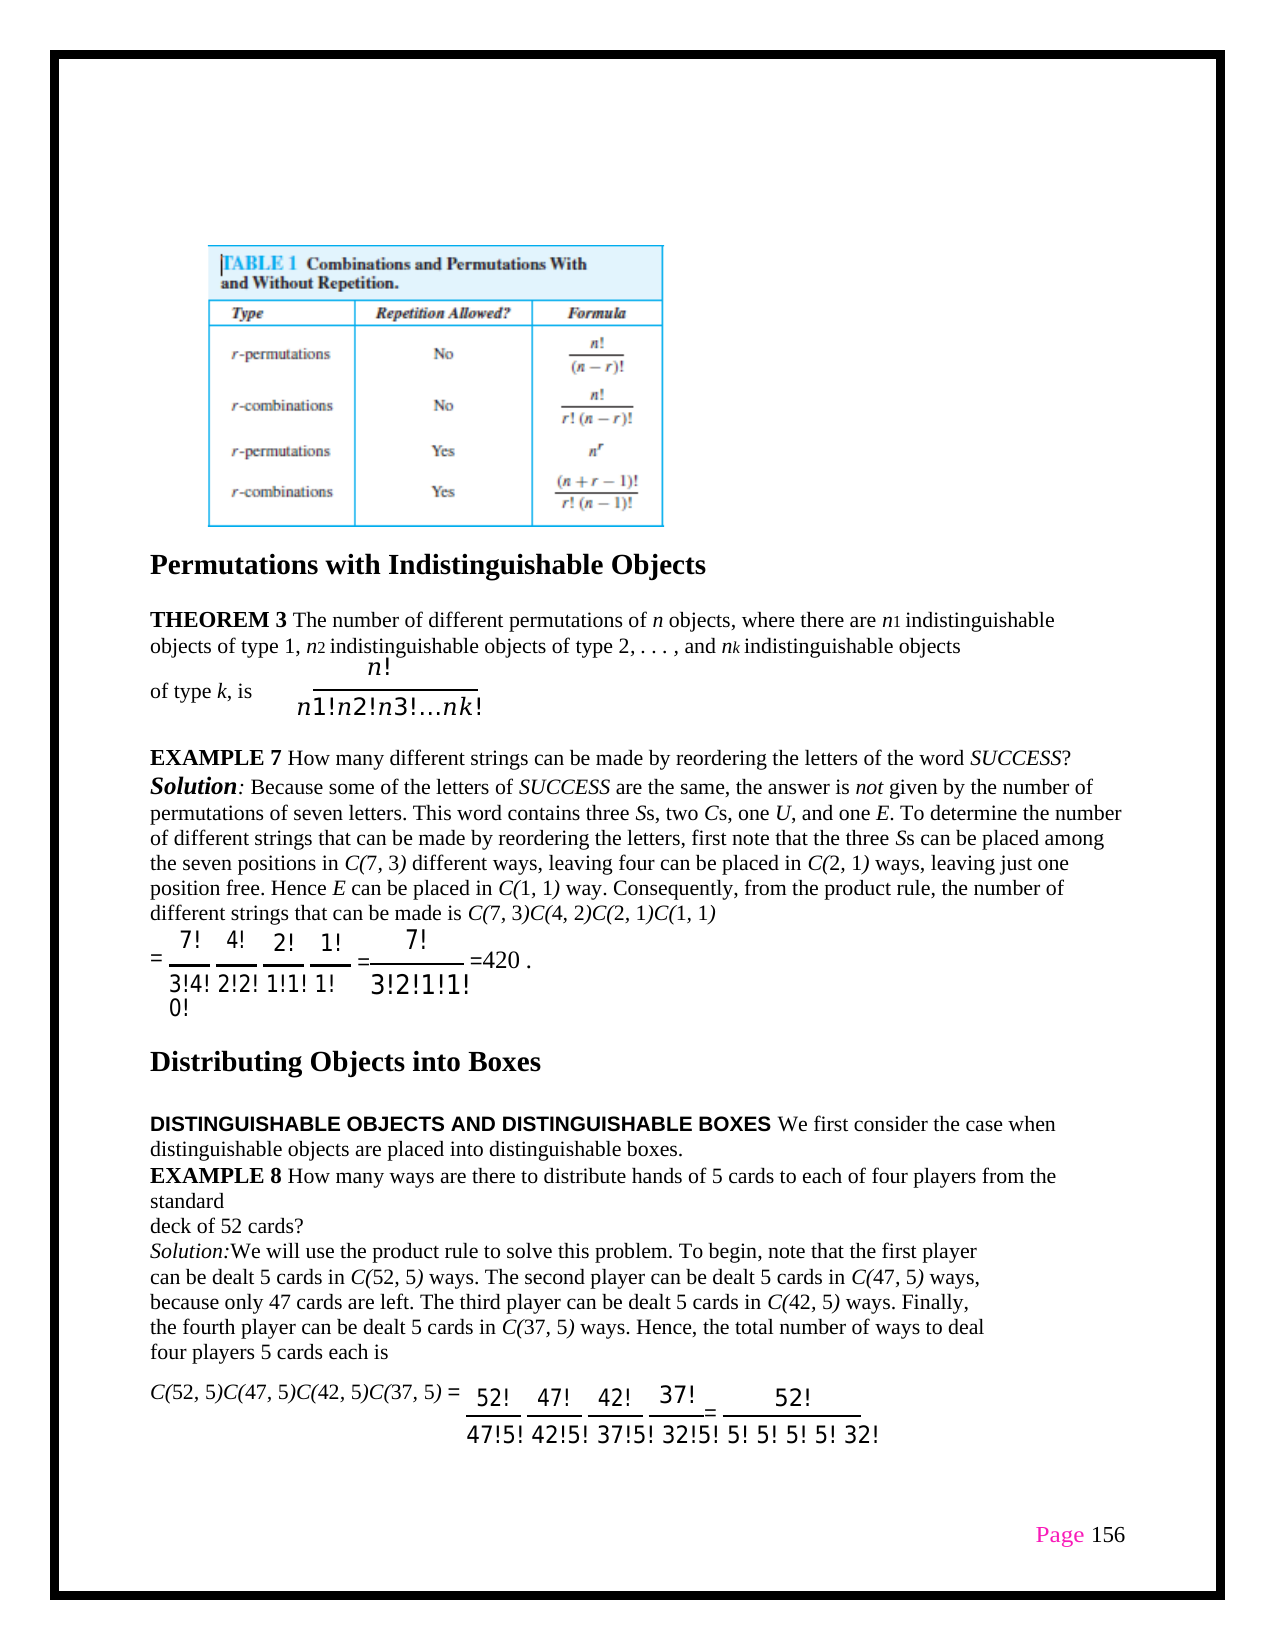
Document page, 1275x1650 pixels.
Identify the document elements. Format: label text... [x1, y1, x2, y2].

text deck of 52 cards? [150, 1213, 1181, 1238]
text = [357, 957, 428, 972]
text EXAMPLE 7 How many different strings can be made by reordering the letters of the word SUCCESS? Solution: Because some of the letters of SUCCESS are the same, the answer is not given by the number of permutations of seven letters. This word contains three Ss, two Cs, one U, and one E. To determine the number of different strings that can be made by reordering the letters, first note that the three Ss can be placed among the seven positions in C(7, 3) different ways, leaving four can be placed in C(2, 1) ways, leaving just one position free. Hence E can be placed in C(1, 1) way. Consequently, from the product rule, the number of different strings that can be made is C(7, 3)C(4, 2)C(2, 1)C(1, 1) [150, 744, 1127, 926]
text Distributing Objects into Boxes [150, 1044, 1181, 1078]
text 42! [598, 1385, 633, 1411]
text of type k, is [150, 679, 252, 703]
text 𝑛1!𝑛2!𝑛3!…𝑛𝑘! [296, 693, 1181, 721]
text THEOREM 3 The number of different permutations of n objects, where there are n1 indistinguishable objects of type 1, n2 indistinguishable objects of type 2, . . . , and nk indistinguishable objects [150, 607, 1057, 658]
text = [150, 954, 247, 969]
text 3!4! 2!2! 1!1! 1!0! [169, 972, 351, 1022]
text 37! [658, 1385, 721, 1408]
text =420 . [469, 951, 1181, 972]
text 47!5! 42!5! 37!5! 32!5! 5! 5! 5! 5! 32! [466, 1423, 1181, 1448]
text EXAMPLE 8 How many ways are there to distribute hands of 5 cards to each of four players from the standard [150, 1162, 1059, 1213]
text 𝑛! [366, 658, 1181, 679]
text Solution:We will use the product rule to solve this problem. To begin, note that the first player can be dealt 5 cards in C(52, 5) ways. The second player can be dealt 5 cards in C(47, 5) ways, because only 47 cards are left. The third player can be dealt 5 cards in C(42, 5) ways. Finally, the fourth player can be dealt 5 cards in C(37, 5) ways. Hence, the total number of ways to deal four players 5 cards each is [150, 1238, 987, 1364]
text DISTINGUISHABLE OBJECTS AND DISTINGUISHABLE BOXES We first consider the case when distinguishable objects are placed into distinguishable boxes. [150, 1111, 1058, 1162]
subtitle Permutations with Indistinguishable Objects [150, 547, 1181, 581]
text 2! 1! 7! [273, 929, 428, 957]
text C(52, 5)C(47, 5)C(42, 5)C(37, 5) = [150, 1385, 460, 1403]
text 47! [537, 1385, 572, 1411]
text 52! [774, 1385, 1181, 1411]
text = [637, 1408, 717, 1423]
text 52! [476, 1385, 511, 1411]
text 7! 4! [179, 929, 247, 954]
text 3!2!1!1! [370, 972, 1181, 1000]
picture [207, 247, 665, 525]
